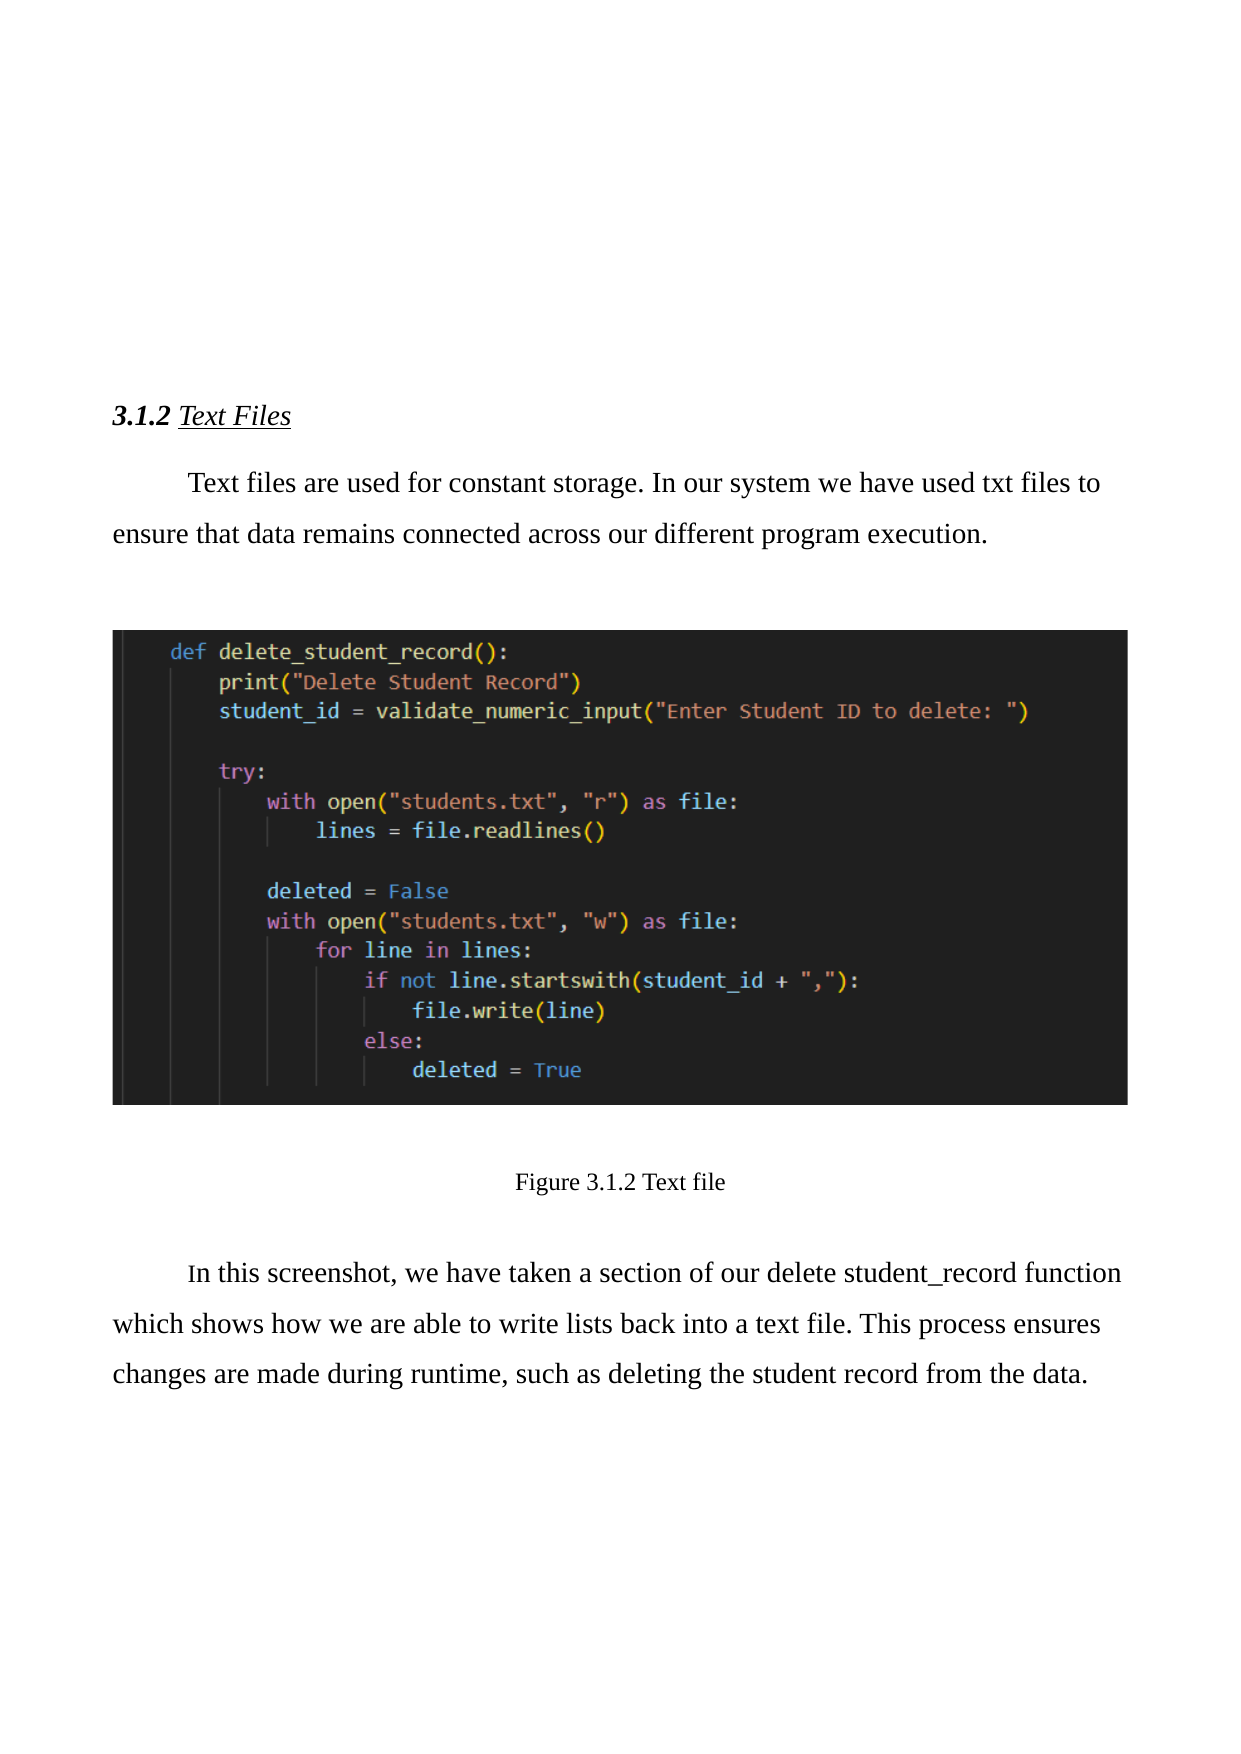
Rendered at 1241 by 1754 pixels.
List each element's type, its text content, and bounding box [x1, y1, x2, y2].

text In this screenshot, we have taken a section of our delete student_record function which shows how we are able to write lists back into a text file. This process ensures changes are made during runtime, such as deleting the student record from the data. [112, 1256, 1128, 1390]
subtitle 3.1.2 Text Files [112, 398, 1128, 432]
text Figure 3.1.2 Text file [112, 1105, 1128, 1196]
picture [112, 630, 1128, 1105]
text Text files are used for constant storage. In our system we have used txt files to ensure that data remains connected across our different program execution. [112, 466, 1128, 549]
